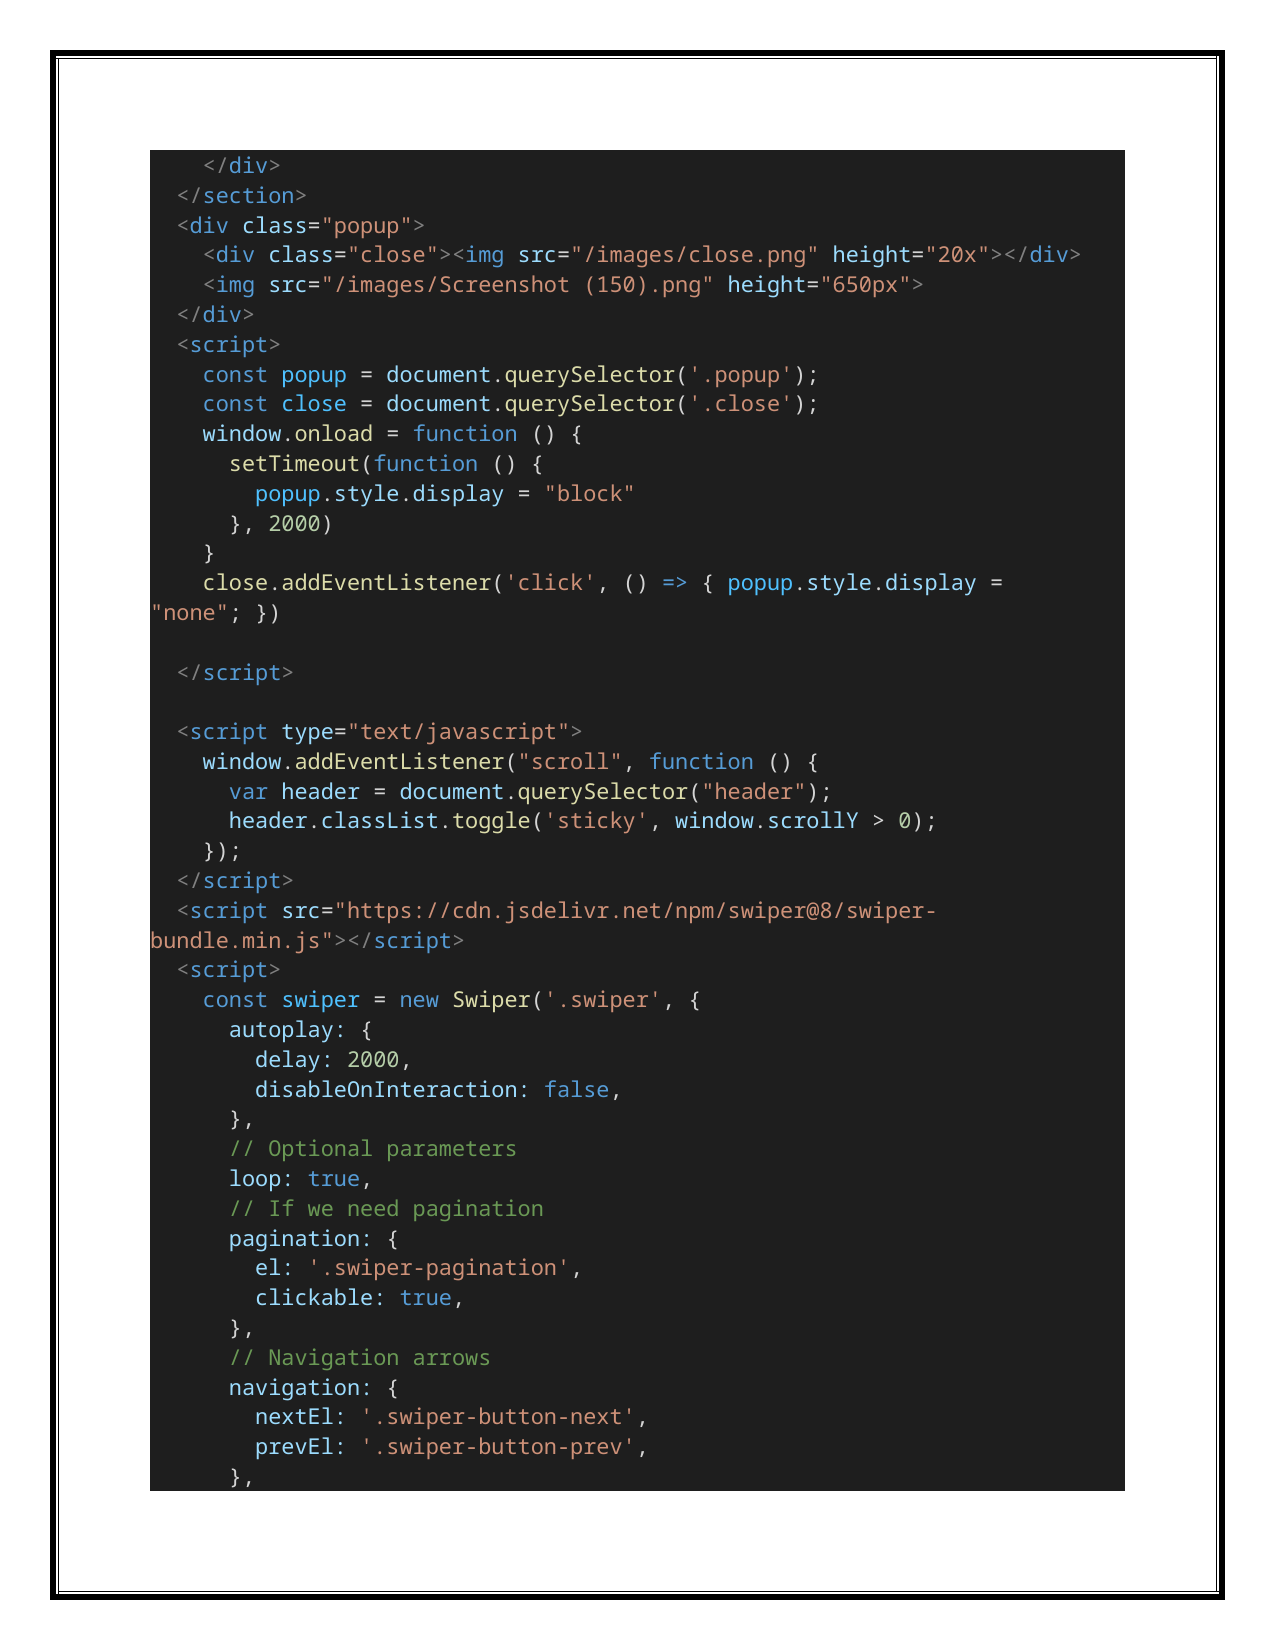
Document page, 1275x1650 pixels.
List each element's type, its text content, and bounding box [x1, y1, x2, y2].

text popup.style.display = "block" [150, 478, 1125, 507]
text nextEl: '.swiper-button-next', [150, 1401, 1125, 1431]
text el: '.swiper-pagination', [150, 1252, 1125, 1282]
text <div class="close"><img src="/images/close.png" height="20x"></div> [150, 239, 1125, 269]
text <img src="/images/Screenshot (150).png" height="650px"> [150, 269, 1125, 299]
text delay: 2000, [150, 1044, 1125, 1073]
text setTimeout(function () { [150, 448, 1125, 478]
text disableOnInteraction: false, [150, 1073, 1125, 1103]
text const close = document.querySelector('.close'); [150, 388, 1125, 418]
text <script src="https://cdn.jsdelivr.net/npm/swiper@8/swiper-bundle.min.js"></script> [150, 895, 1125, 954]
text </section> [150, 180, 1125, 209]
text }, 2000) [150, 507, 1125, 537]
text loop: true, [150, 1163, 1125, 1193]
text <script> [150, 954, 1125, 984]
text </script> [150, 656, 1125, 686]
text autoplay: { [150, 1014, 1125, 1044]
text navigation: { [150, 1371, 1125, 1401]
text const popup = document.querySelector('.popup'); [150, 358, 1125, 388]
text </script> [150, 865, 1125, 895]
text window.addEventListener("scroll", function () { [150, 746, 1125, 776]
text }, [150, 1461, 1125, 1491]
text close.addEventListener('click', () => { popup.style.display = "none"; }) [150, 567, 1125, 627]
text var header = document.querySelector("header"); [150, 776, 1125, 805]
text // If we need pagination [150, 1193, 1125, 1222]
text </div> [150, 150, 1125, 180]
text } [150, 537, 1125, 567]
text }, [150, 1103, 1125, 1133]
text <script> [150, 329, 1125, 358]
text const swiper = new Swiper('.swiper', { [150, 984, 1125, 1014]
text <div class="popup"> [150, 209, 1125, 239]
text window.onload = function () { [150, 418, 1125, 448]
text }, [150, 1312, 1125, 1342]
text clickable: true, [150, 1282, 1125, 1312]
text pagination: { [150, 1222, 1125, 1252]
text // Optional parameters [150, 1133, 1125, 1163]
text </div> [150, 299, 1125, 329]
text header.classList.toggle('sticky', window.scrollY > 0); [150, 805, 1125, 835]
text // Navigation arrows [150, 1342, 1125, 1371]
text prevEl: '.swiper-button-prev', [150, 1431, 1125, 1461]
text <script type="text/javascript"> [150, 716, 1125, 746]
text }); [150, 835, 1125, 865]
